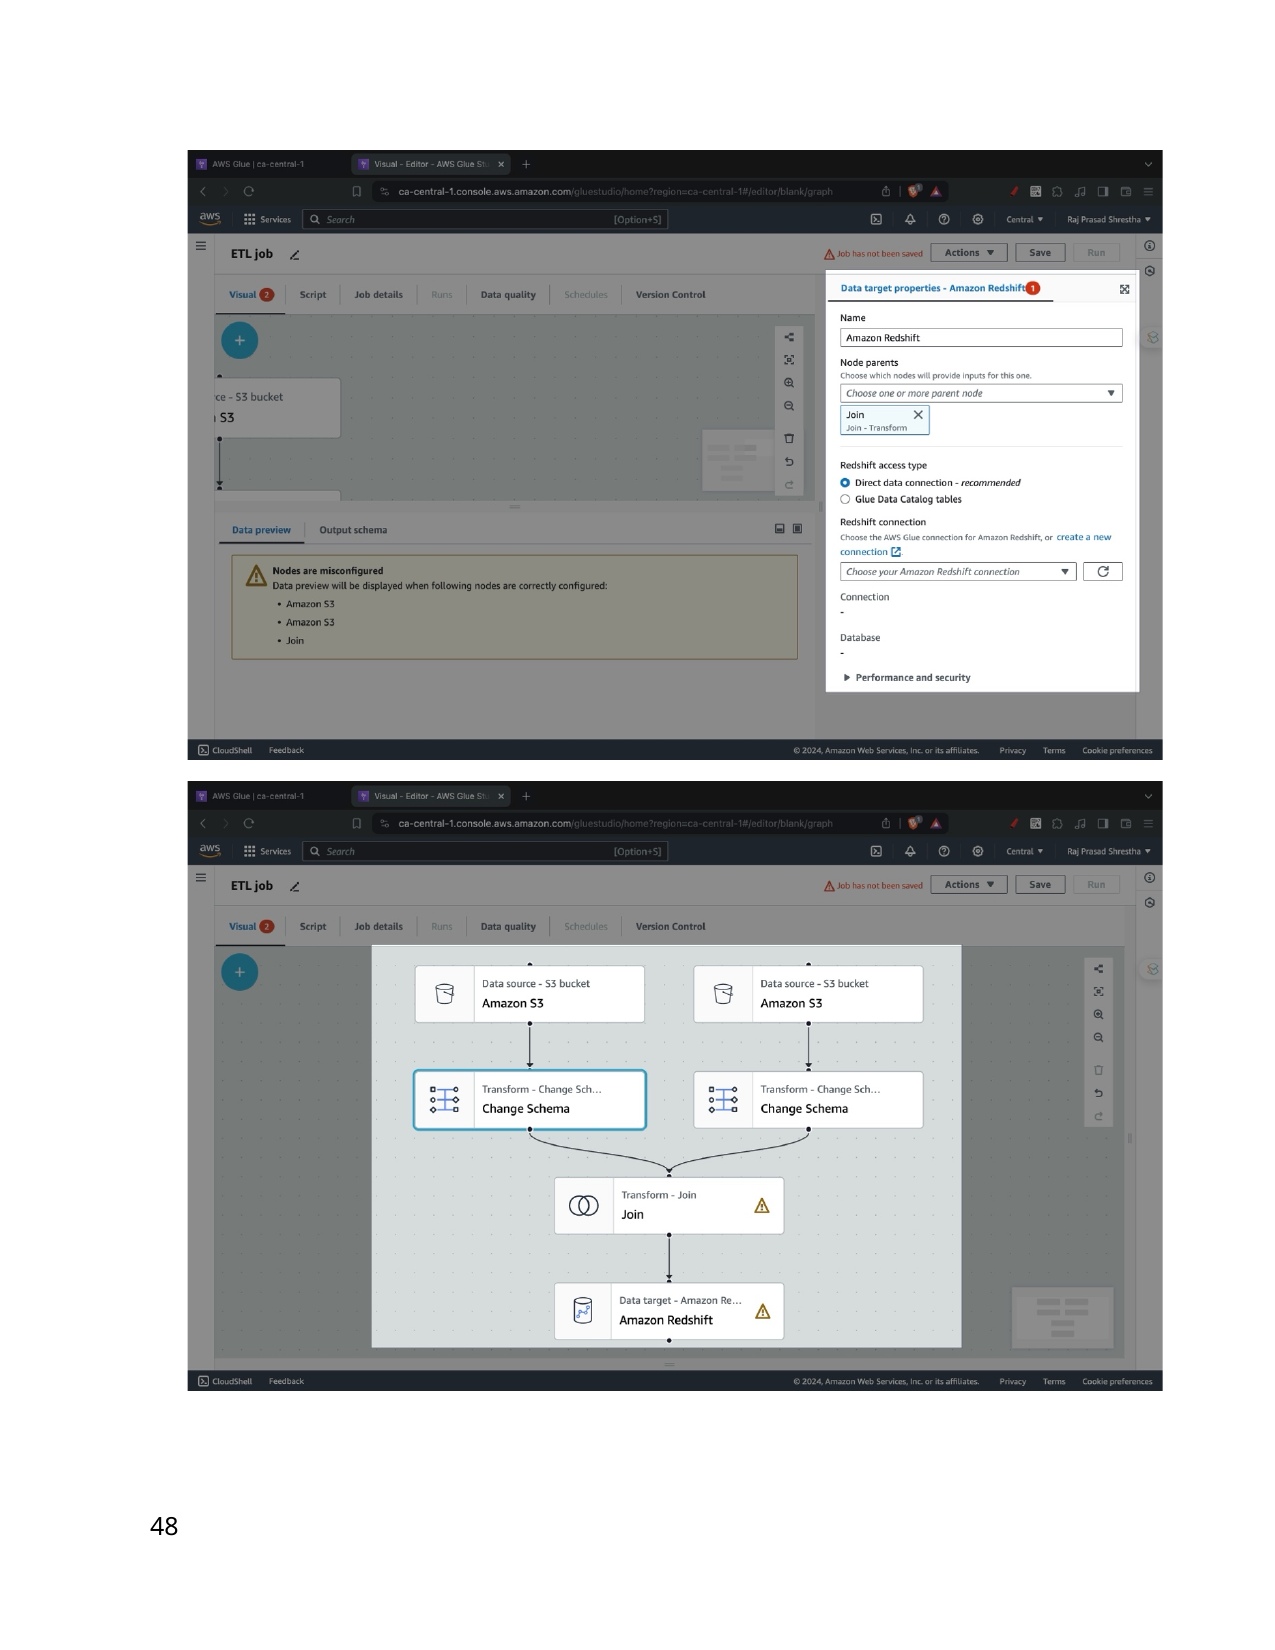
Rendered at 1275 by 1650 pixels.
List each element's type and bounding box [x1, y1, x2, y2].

picture [187, 781, 1163, 1391]
picture [187, 150, 1163, 760]
